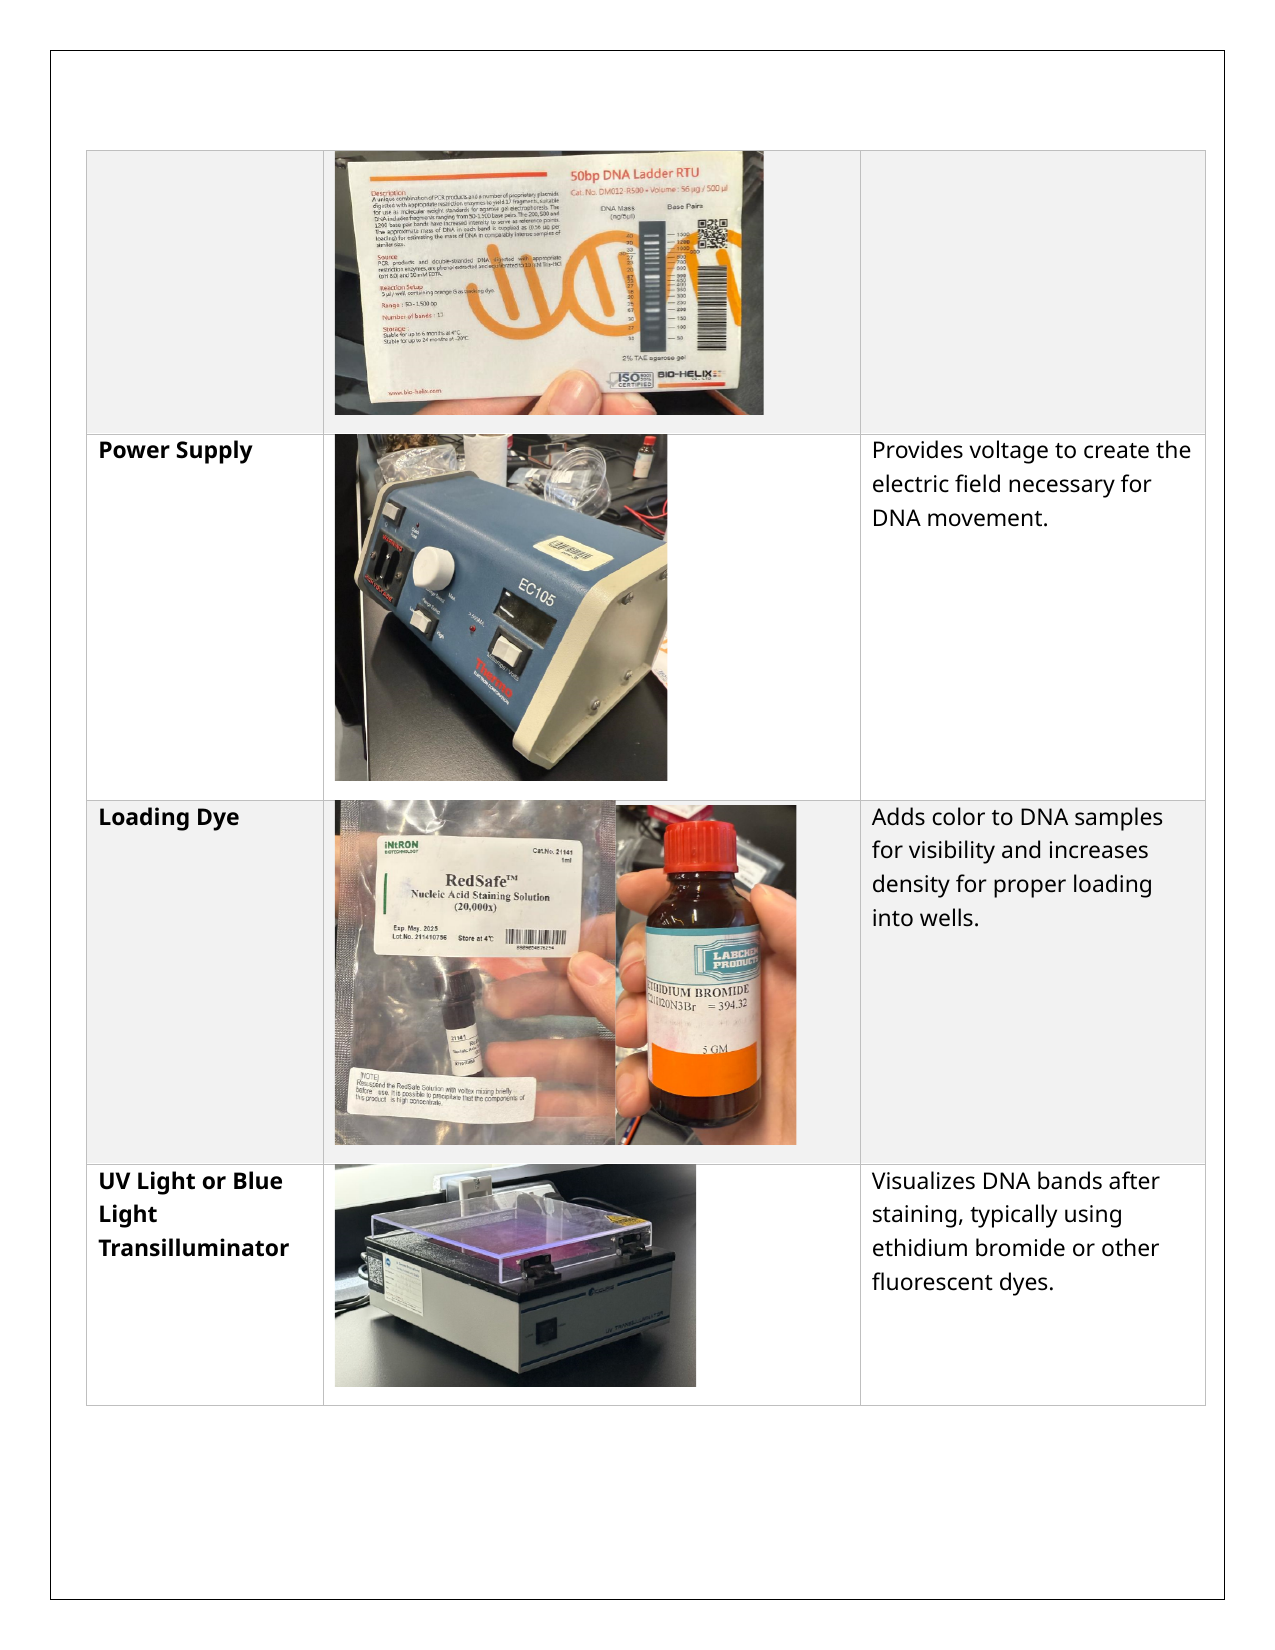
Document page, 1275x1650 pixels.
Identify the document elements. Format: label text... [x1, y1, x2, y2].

table_cell Visualizes DNA bands after staining, typically using ethidium bromide or other fluorescent dyes. [861, 1165, 1205, 1405]
table_cell UV Light or Blue Light Transilluminator [87, 1165, 323, 1405]
table_cell Adds color to DNA samples for visibility and increases density for proper loading into wells. [861, 801, 1205, 1163]
table_cell DNA Ladder (Marker) [87, 151, 323, 433]
picture [334, 1164, 697, 1387]
table_cell Power Supply [87, 435, 323, 799]
picture [334, 800, 797, 1145]
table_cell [861, 151, 1205, 433]
picture [334, 151, 764, 415]
table_cell Loading Dye [87, 801, 323, 1163]
table_cell [324, 435, 860, 799]
table_cell Provides voltage to create the electric field necessary for DNA movement. [861, 435, 1205, 799]
table_cell [324, 151, 860, 433]
picture [334, 434, 668, 781]
table_cell [324, 1165, 860, 1405]
table_cell [324, 801, 860, 1163]
